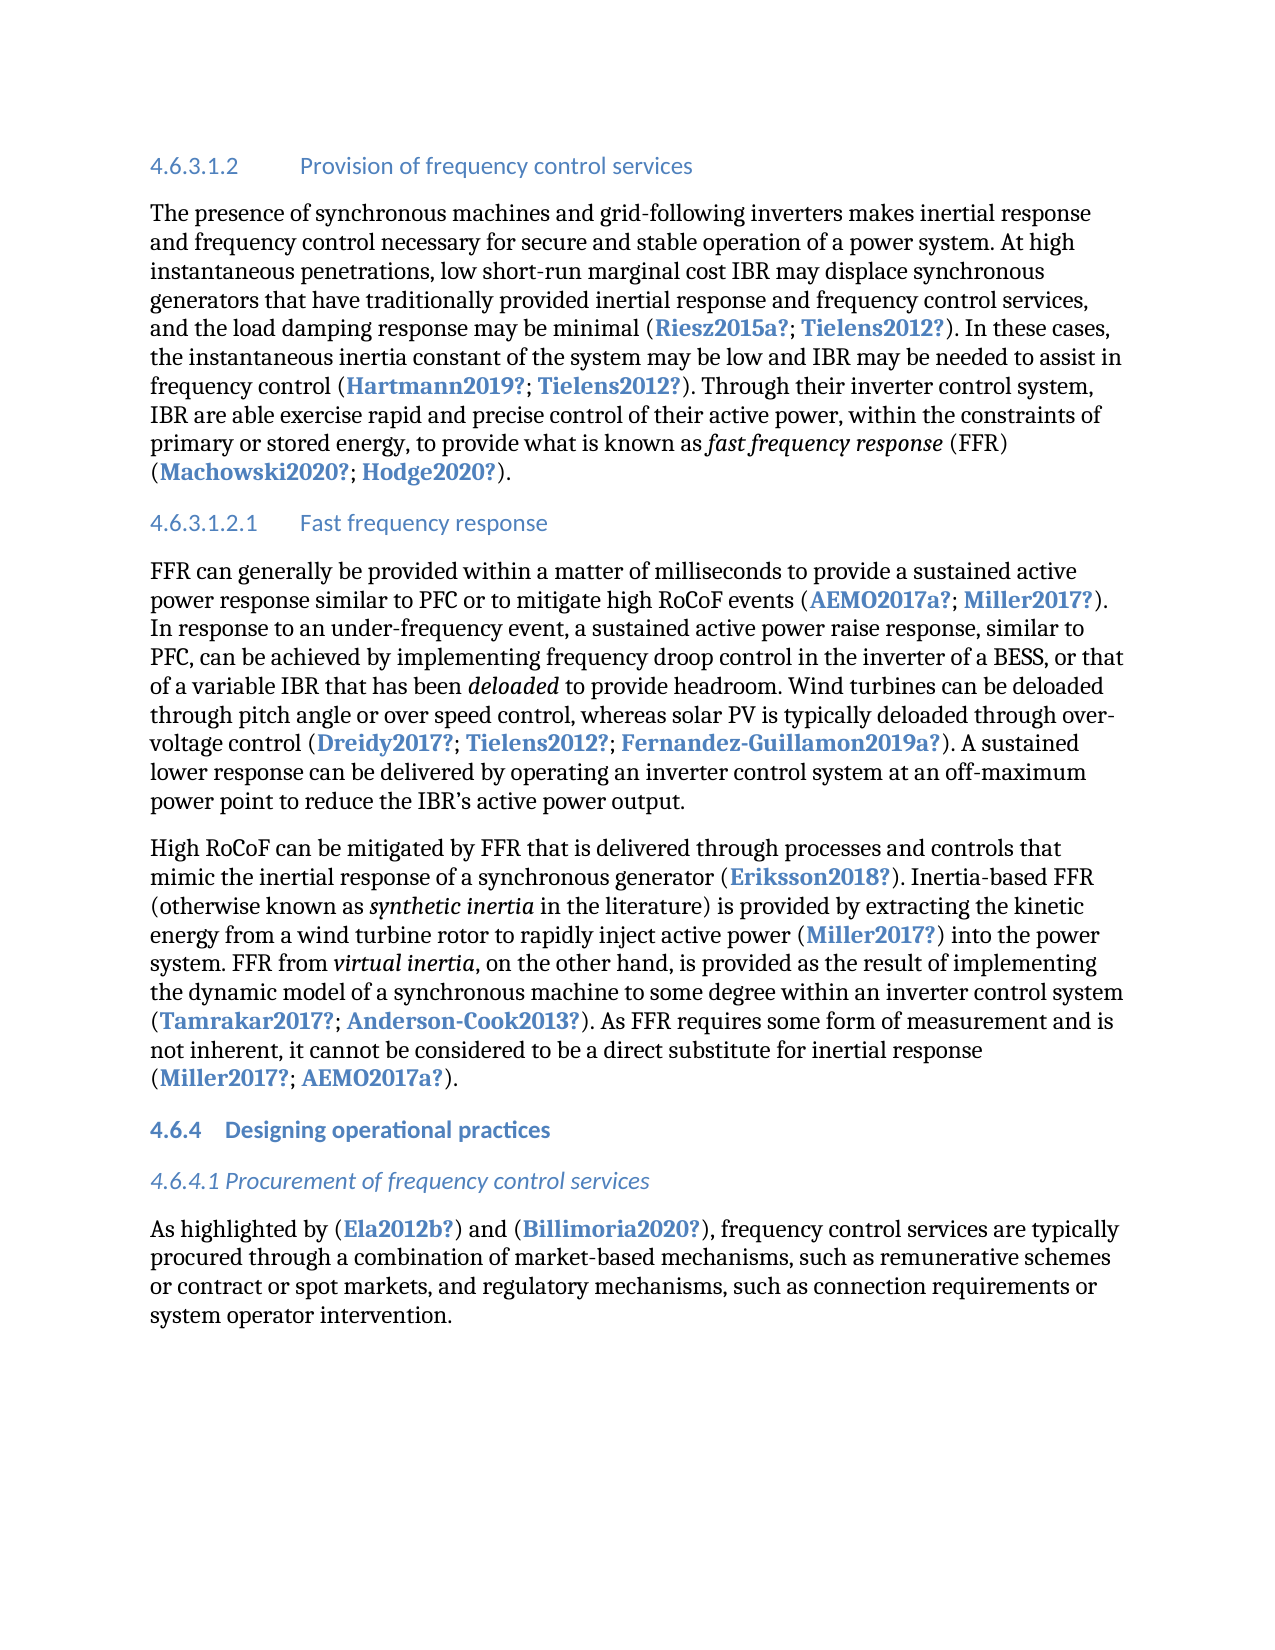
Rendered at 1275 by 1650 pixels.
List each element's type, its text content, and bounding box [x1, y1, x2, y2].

text The presence of synchronous machines and grid-following inverters makes inertial response and frequency control necessary for secure and stable operation of a power system. At high instantaneous penetrations, low short-run marginal cost IBR may displace synchronous generators that have traditionally provided inertial response and frequency control services, and the load damping response may be minimal (Riesz2015a?; Tielens2012?). In these cases, the instantaneous inertia constant of the system may be low and IBR may be needed to assist in frequency control (Hartmann2019?; Tielens2012?). Through their inverter control system, IBR are able exercise rapid and precise control of their active power, within the constraints of primary or stored energy, to provide what is known as fast frequency response (FFR) (Machowski2020?; Hodge2020?). [150, 199, 1125, 487]
subtitle 4.6.4.1 Procurement of frequency control services [150, 1165, 1125, 1196]
subtitle 4.6.3.1.2.1 Fast frequency response [150, 508, 1125, 538]
text FFR can generally be provided within a matter of milliseconds to provide a sustained active power response similar to PFC or to mitigate high RoCoF events (AEMO2017a?; Miller2017?). In response to an under-frequency event, a sustained active power raise response, similar to PFC, can be achieved by implementing frequency droop control in the inverter of a BESS, or that of a variable IBR that has been deloaded to provide headroom. Wind turbines can be deloaded through pitch angle or over speed control, whereas solar PV is typically deloaded through over-voltage control (Dreidy2017?; Tielens2012?; Fernandez-Guillamon2019a?). A sustained lower response can be delivered by operating an inverter control system at an off-maximum power point to reduce the IBR’s active power output. [150, 557, 1125, 816]
subtitle 4.6.3.1.2 Provision of frequency control services [150, 150, 1125, 181]
text As highlighted by (Ela2012b?) and (Billimoria2020?), frequency control services are typically procured through a combination of market-based mechanisms, such as remunerative schemes or contract or spot markets, and regulatory mechanisms, such as connection requirements or system operator intervention. [150, 1214, 1125, 1329]
subtitle 4.6.4 Designing operational practices [150, 1114, 1125, 1144]
text High RoCoF can be mitigated by FFR that is delivered through processes and controls that mimic the inertial response of a synchronous generator (Eriksson2018?). Inertia-based FFR (otherwise known as synthetic inertia in the literature) is provided by extracting the kinetic energy from a wind turbine rotor to rapidly inject active power (Miller2017?) into the power system. FFR from virtual inertia, on the other hand, is provided as the result of implementing the dynamic model of a synchronous machine to some degree within an inverter control system (Tamrakar2017?; Anderson-Cook2013?). As FFR requires some form of measurement and is not inherent, it cannot be considered to be a direct substitute for inertial response (Miller2017?; AEMO2017a?). [150, 834, 1125, 1093]
